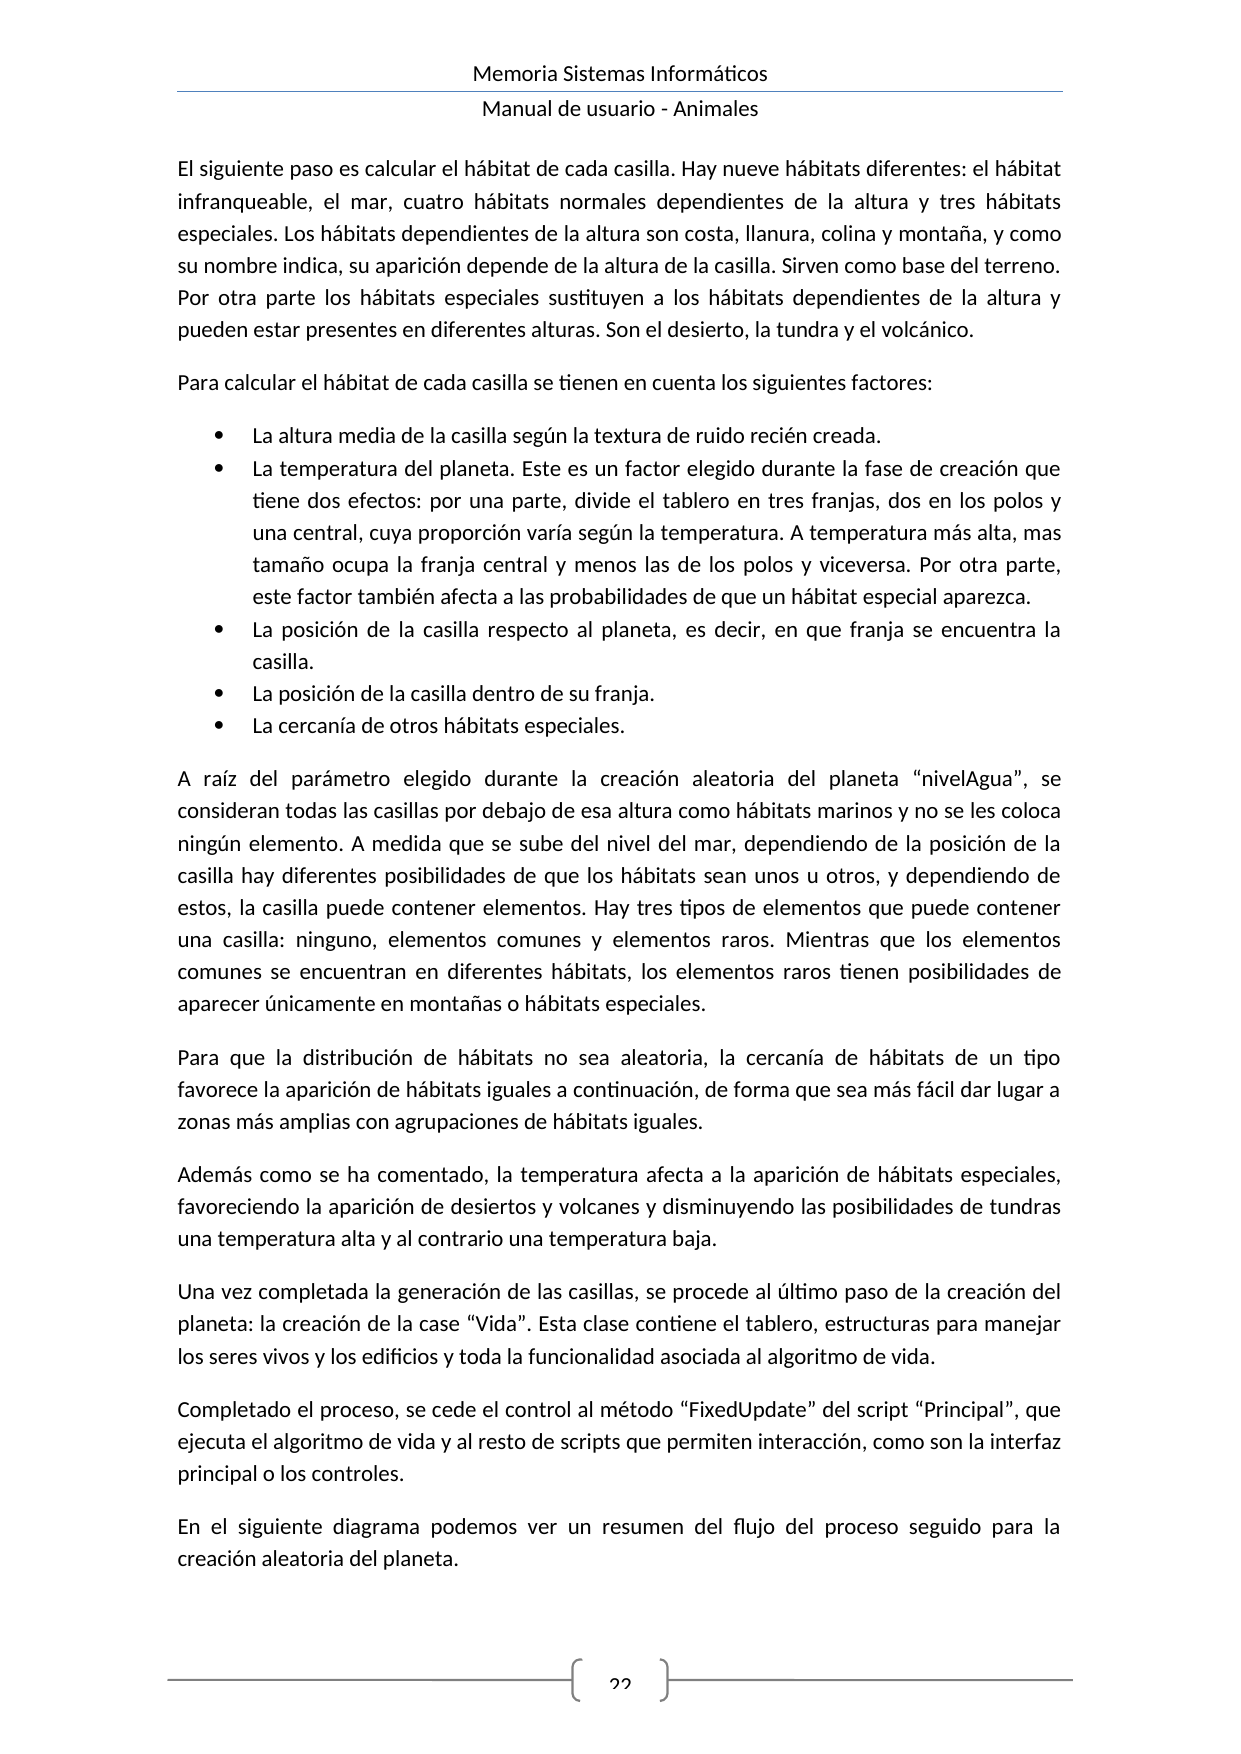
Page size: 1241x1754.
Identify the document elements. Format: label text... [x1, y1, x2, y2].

text Además como se ha comentado, la temperatura afecta a la aparición de hábitats especiales, favoreciendo la aparición de desiertos y volcanes y disminuyendo las posibilidades de tundras una temperatura alta y al contrario una temperatura baja. [177, 1160, 1063, 1252]
text En el siguiente diagrama podemos ver un resumen del flujo del proceso seguido para la creación aleatoria del planeta. [177, 1512, 1063, 1572]
list La altura media de la casilla según la textura de ruido recién creada. [215, 422, 1063, 449]
text El siguiente paso es calcular el hábitat de cada casilla. Hay nueve hábitats diferentes: el hábitat infranqueable, el mar, cuatro hábitats normales dependientes de la altura y tres hábitats especiales. Los hábitats dependientes de la altura son costa, llanura, colina y montaña, y como su nombre indica, su aparición depende de la altura de la casilla. Sirven como base del terreno. Por otra parte los hábitats especiales sustituyen a los hábitats dependientes de la altura y pueden estar presentes en diferentes alturas. Son el desierto, la tundra y el volcánico. [177, 154, 1063, 343]
text Para calcular el hábitat de cada casilla se tienen en cuenta los siguientes factores: [177, 368, 1063, 397]
list La posición de la casilla dentro de su franja. [215, 679, 1063, 707]
text A raíz del parámetro elegido durante la creación aleatoria del planeta “nivelAgua”, se consideran todas las casillas por debajo de esa altura como hábitats marinos y no se les coloca ningún elemento. A medida que se sube del nivel del mar, dependiendo de la posición de la casilla hay diferentes posibilidades de que los hábitats sean unos u otros, y dependiendo de estos, la casilla puede contener elementos. Hay tres tipos de elementos que puede contener una casilla: ninguno, elementos comunes y elementos raros. Mientras que los elementos comunes se encuentran en diferentes hábitats, los elementos raros tienen posibilidades de aparecer únicamente en montañas o hábitats especiales. [177, 764, 1063, 1018]
list La cercanía de otros hábitats especiales. [215, 711, 1063, 739]
text Completado el proceso, se cede el control al método “FixedUpdate” del script “Principal”, que ejecuta el algoritmo de vida y al resto de scripts que permiten interacción, como son la interfaz principal o los controles. [177, 1395, 1063, 1487]
list La temperatura del planeta. Este es un factor elegido durante la fase de creación que tiene dos efectos: por una parte, divide el tablero en tres franjas, dos en los polos y una central, cuya proporción varía según la temperatura. A temperatura más alta, mas tamaño ocupa la franja central y menos las de los polos y viceversa. Por otra parte, este factor también afecta a las probabilidades de que un hábitat especial aparezca. [215, 454, 1063, 611]
text Para que la distribución de hábitats no sea aleatoria, la cercanía de hábitats de un tipo favorece la aparición de hábitats iguales a continuación, de forma que sea más fácil dar lugar a zonas más amplias con agrupaciones de hábitats iguales. [177, 1043, 1063, 1135]
text Una vez completada la generación de las casillas, se procede al último paso de la creación del planeta: la creación de la case “Vida”. Esta clase contiene el tablero, estructuras para manejar los seres vivos y los edificios y toda la funcionalidad asociada al algoritmo de vida. [177, 1277, 1063, 1370]
list La posición de la casilla respecto al planeta, es decir, en que franja se encuentra la casilla. [215, 615, 1063, 675]
